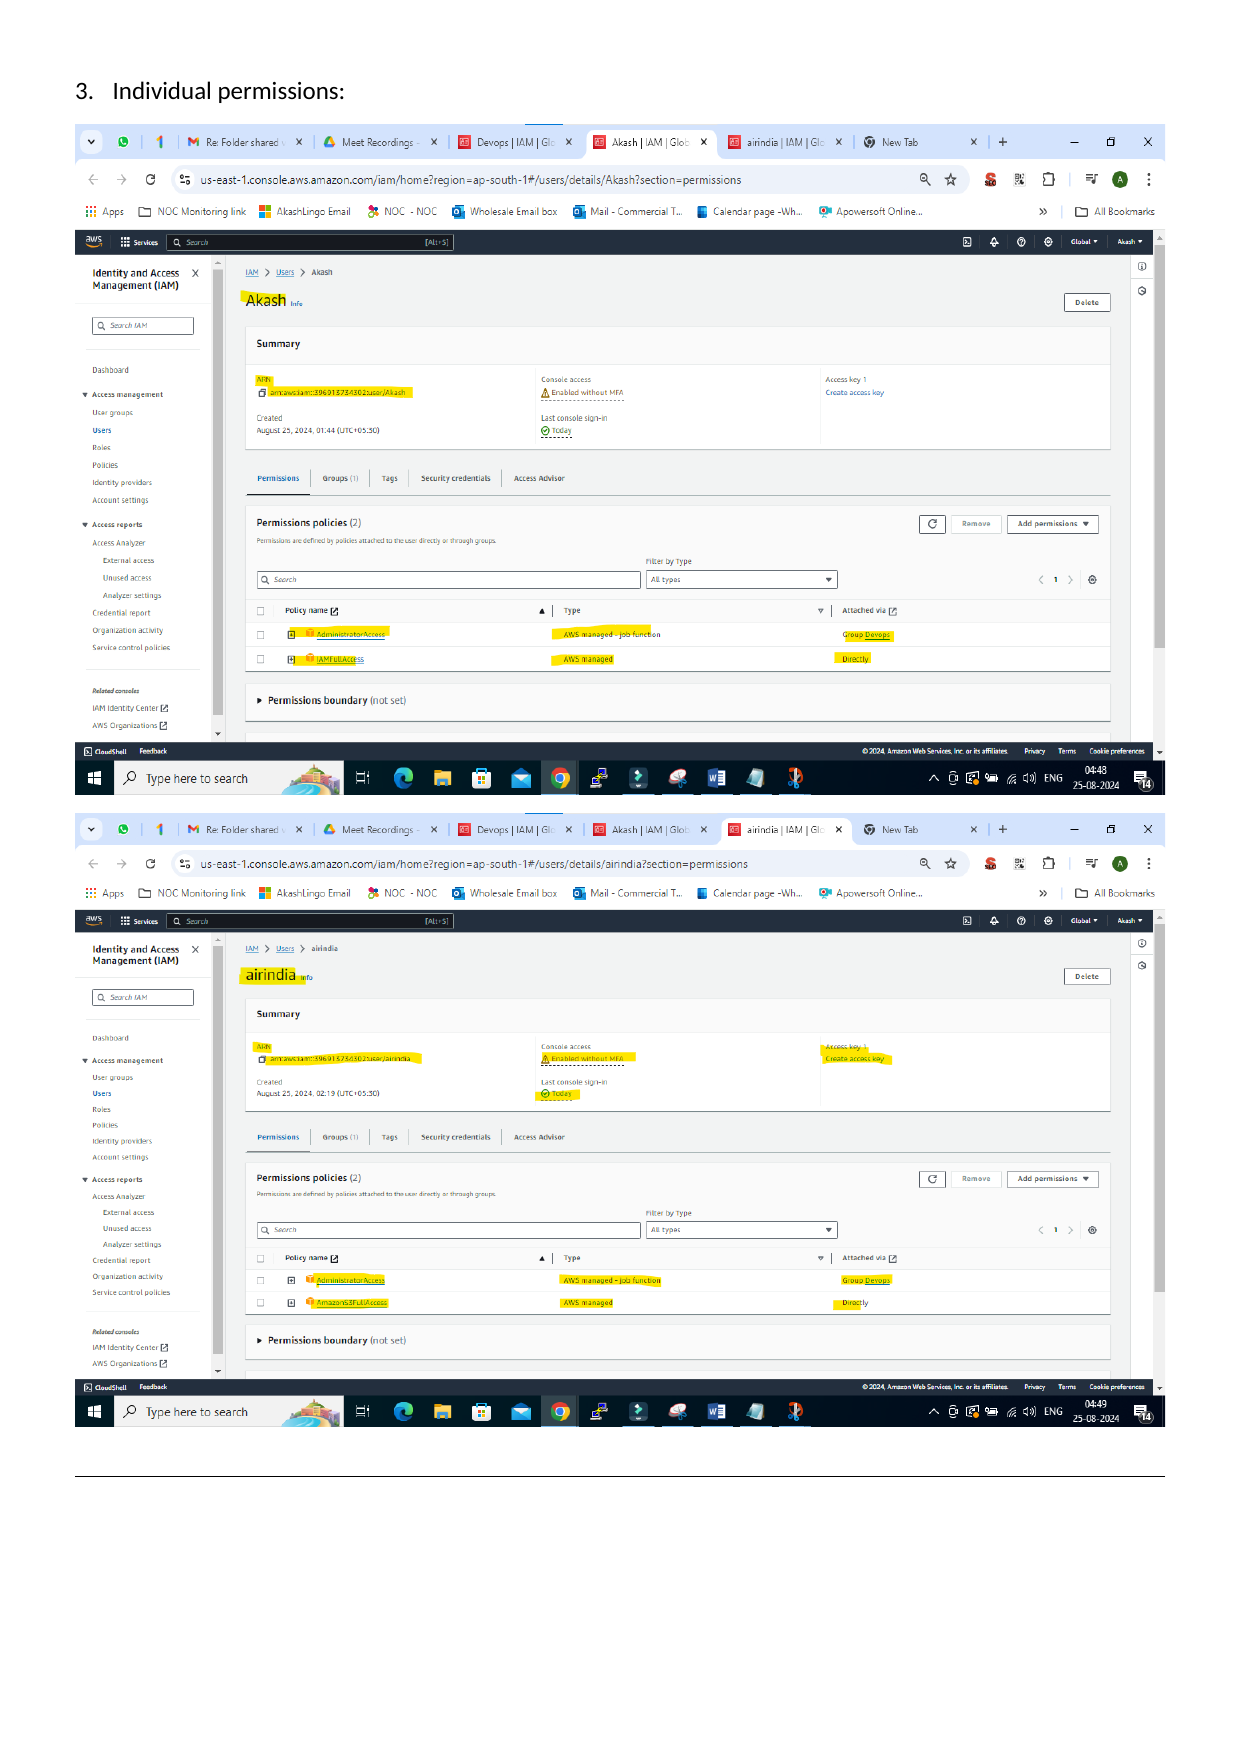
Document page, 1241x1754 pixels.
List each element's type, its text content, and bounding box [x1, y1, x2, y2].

picture [75, 124, 1166, 795]
list Individual permissions: [75, 75, 1165, 106]
picture [75, 813, 1166, 1427]
